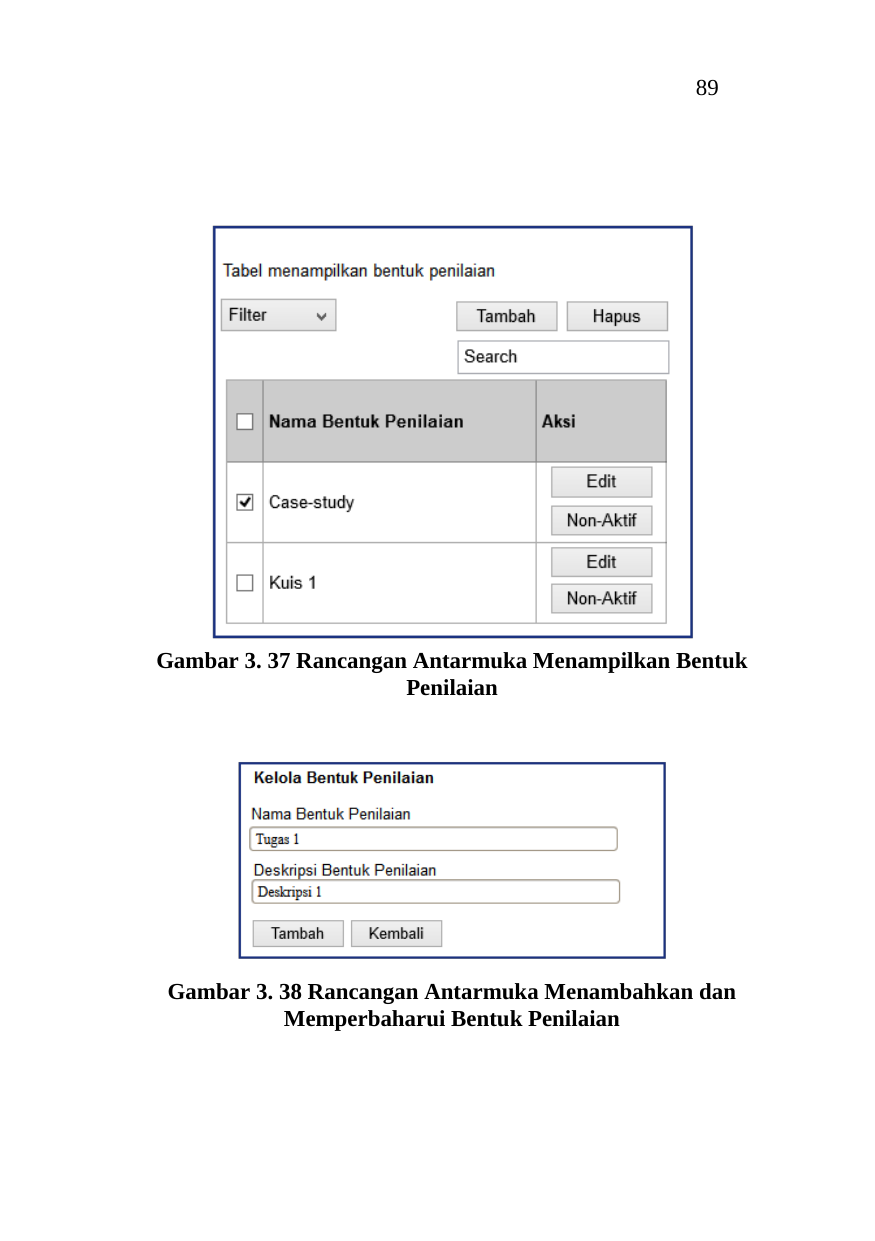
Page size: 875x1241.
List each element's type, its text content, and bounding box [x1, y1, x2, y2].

picture [220, 747, 684, 979]
picture [191, 200, 712, 648]
